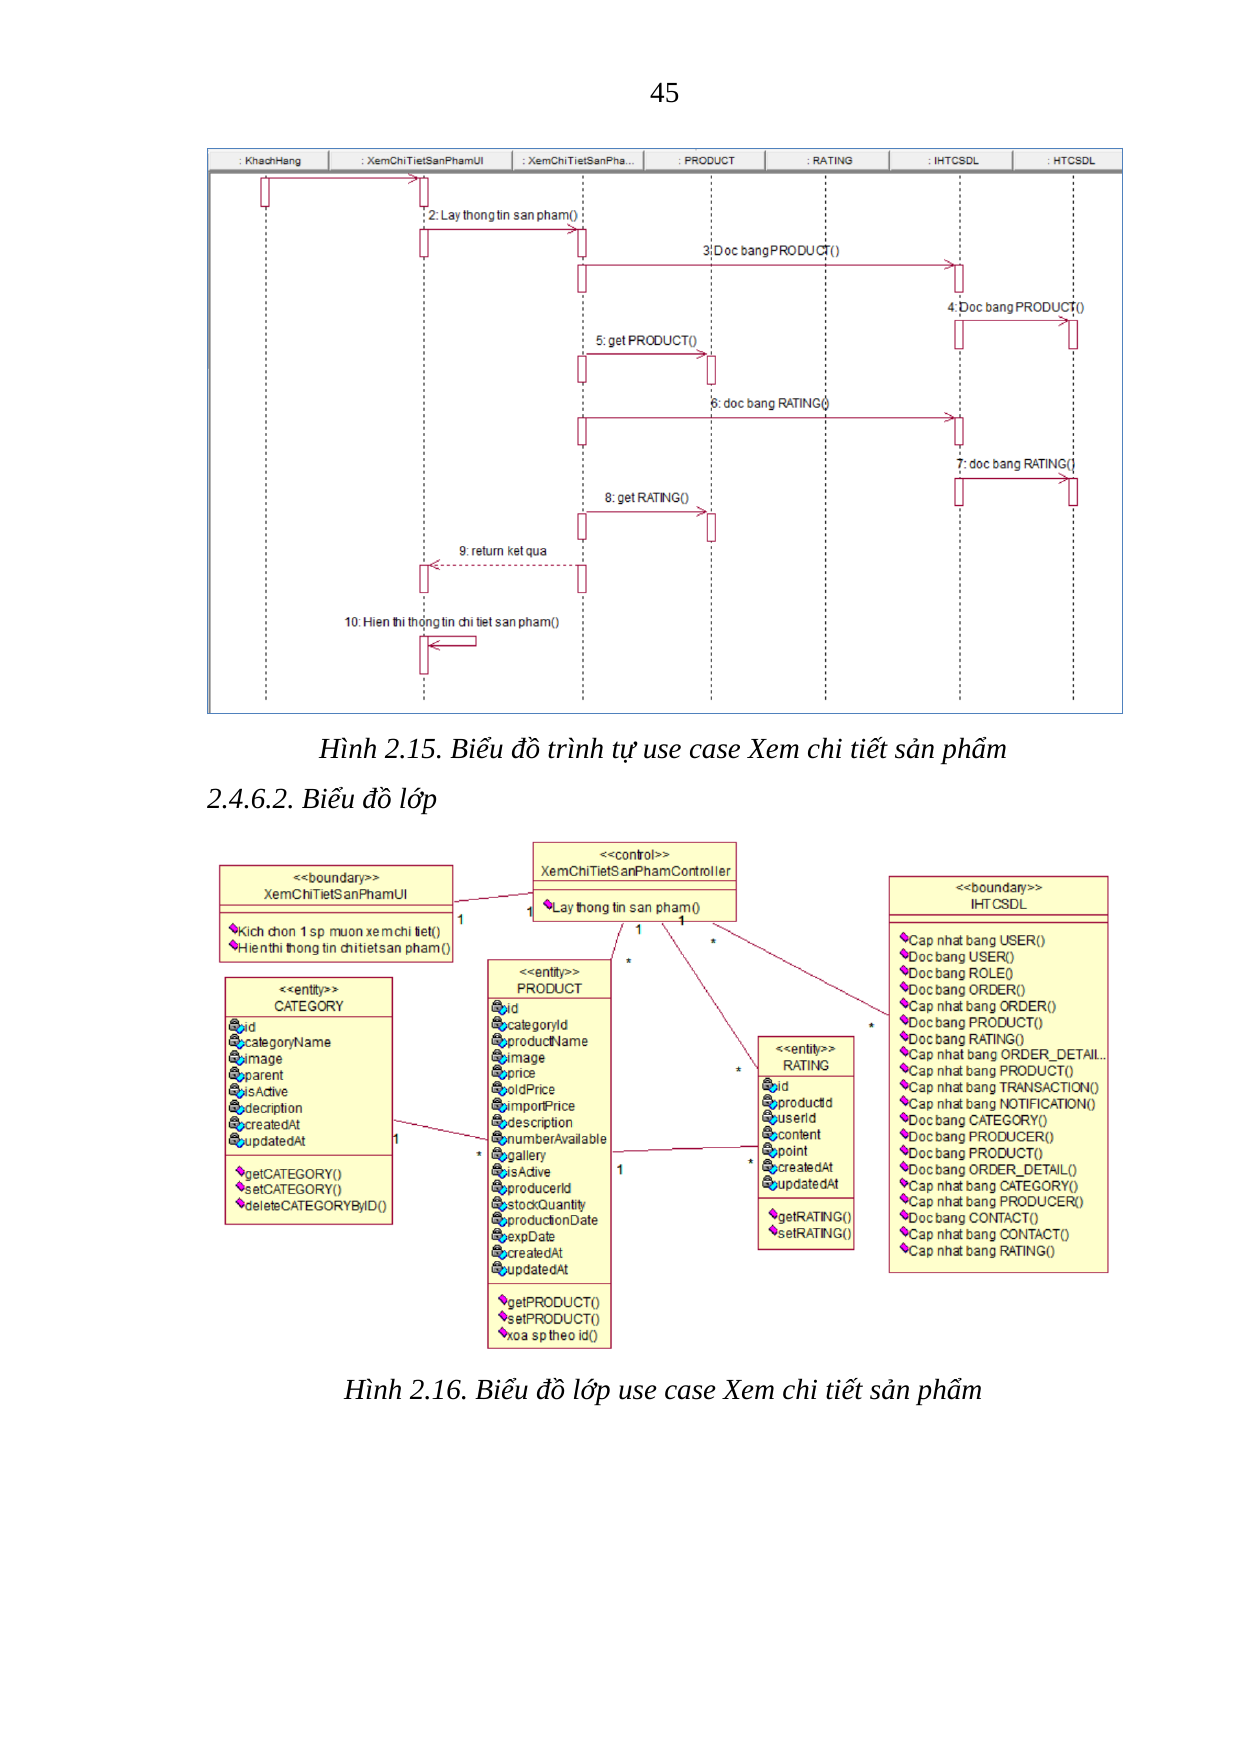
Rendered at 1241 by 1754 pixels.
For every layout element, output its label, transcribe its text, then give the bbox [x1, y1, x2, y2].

text 2.4.6.2. Biểu đồ lớp [207, 781, 1122, 815]
text Hình 2.. Biểu đồ trình tự use case Xem chi tiết sản phẩm [207, 731, 1122, 764]
picture [208, 833, 1121, 1354]
picture [208, 149, 1122, 713]
text Hình 2.. Biểu đồ lớp use case Xem chi tiết sản phẩm [207, 1372, 1122, 1405]
